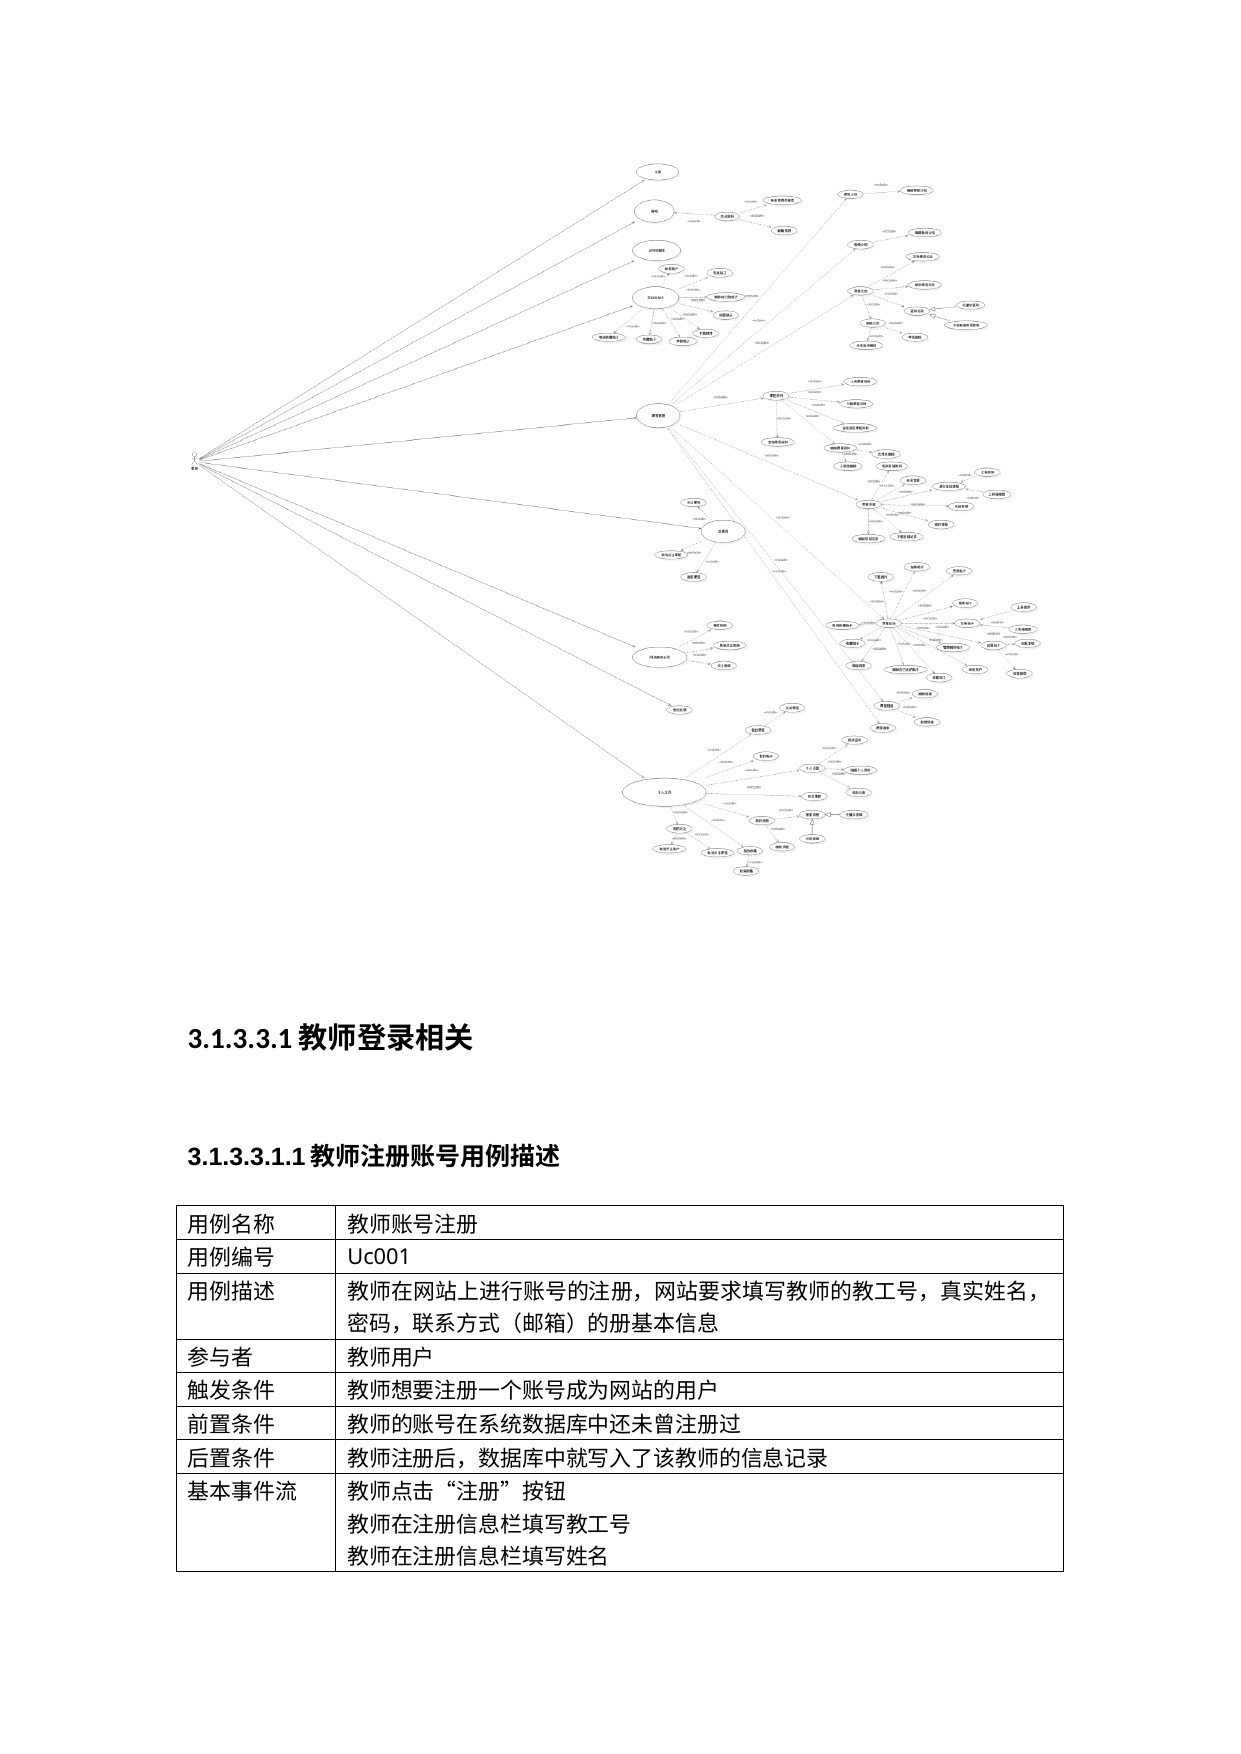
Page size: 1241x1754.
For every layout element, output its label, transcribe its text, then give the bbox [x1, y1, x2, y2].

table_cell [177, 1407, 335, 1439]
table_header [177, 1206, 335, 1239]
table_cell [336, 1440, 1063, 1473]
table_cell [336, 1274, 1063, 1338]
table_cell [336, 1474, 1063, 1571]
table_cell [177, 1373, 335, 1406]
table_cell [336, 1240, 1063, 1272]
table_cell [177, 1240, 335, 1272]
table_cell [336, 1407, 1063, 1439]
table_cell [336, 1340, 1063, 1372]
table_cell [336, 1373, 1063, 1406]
subtitle 3.1.3.3.1.1教师注册账号用例描述 [187, 1122, 1053, 1187]
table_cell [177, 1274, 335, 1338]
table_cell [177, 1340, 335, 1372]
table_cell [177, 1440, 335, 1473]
picture [187, 162, 1050, 885]
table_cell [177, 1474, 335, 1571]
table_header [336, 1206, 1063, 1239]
